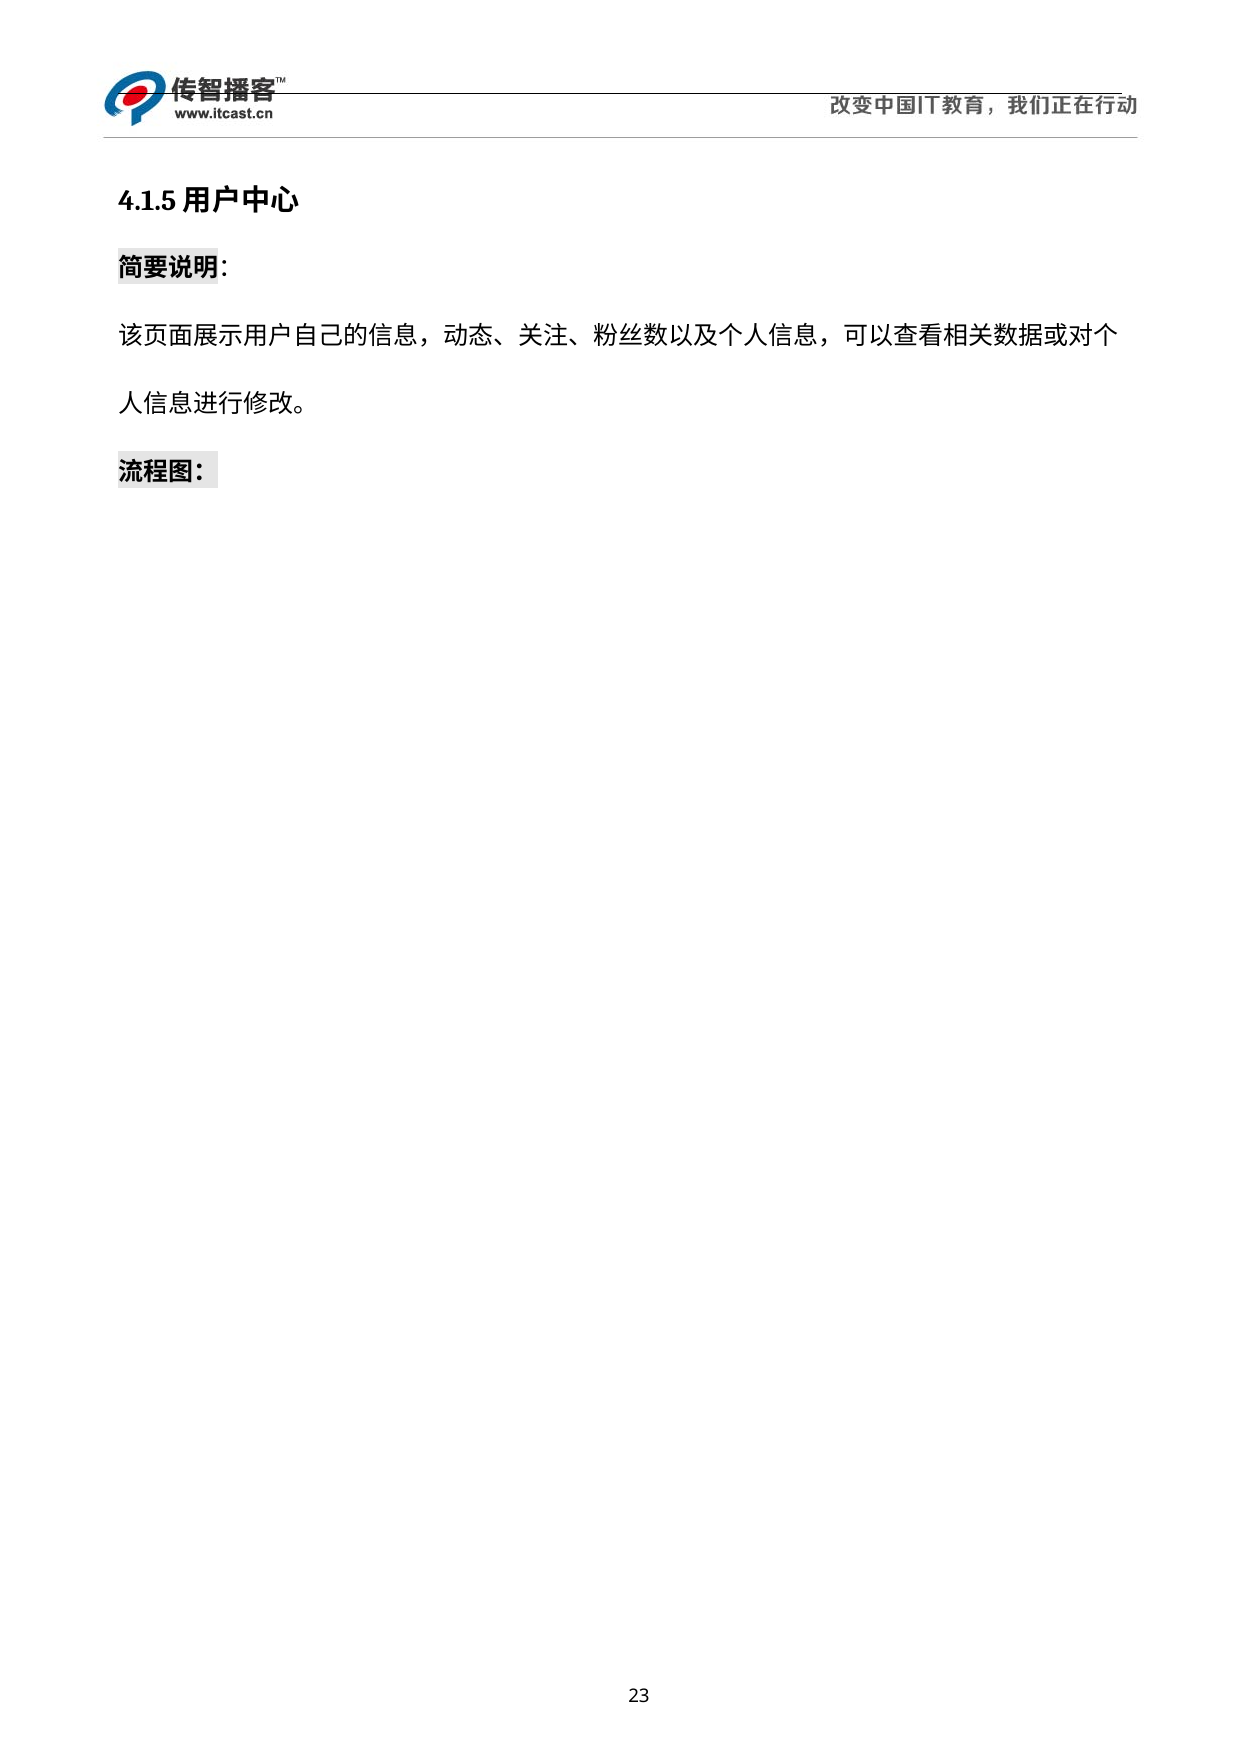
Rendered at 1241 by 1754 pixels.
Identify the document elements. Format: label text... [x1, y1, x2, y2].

picture [1, 0, 1239, 146]
text 流程图： [118, 436, 1122, 503]
subtitle 4.1.5 用户中心 [118, 164, 1122, 232]
text 简要说明： [118, 232, 1122, 300]
text 该页面展示用户自己的信息，动态、关注、粉丝数以及个人信息，可以查看相关数据或对个人信息进行修改。 [118, 300, 1122, 436]
